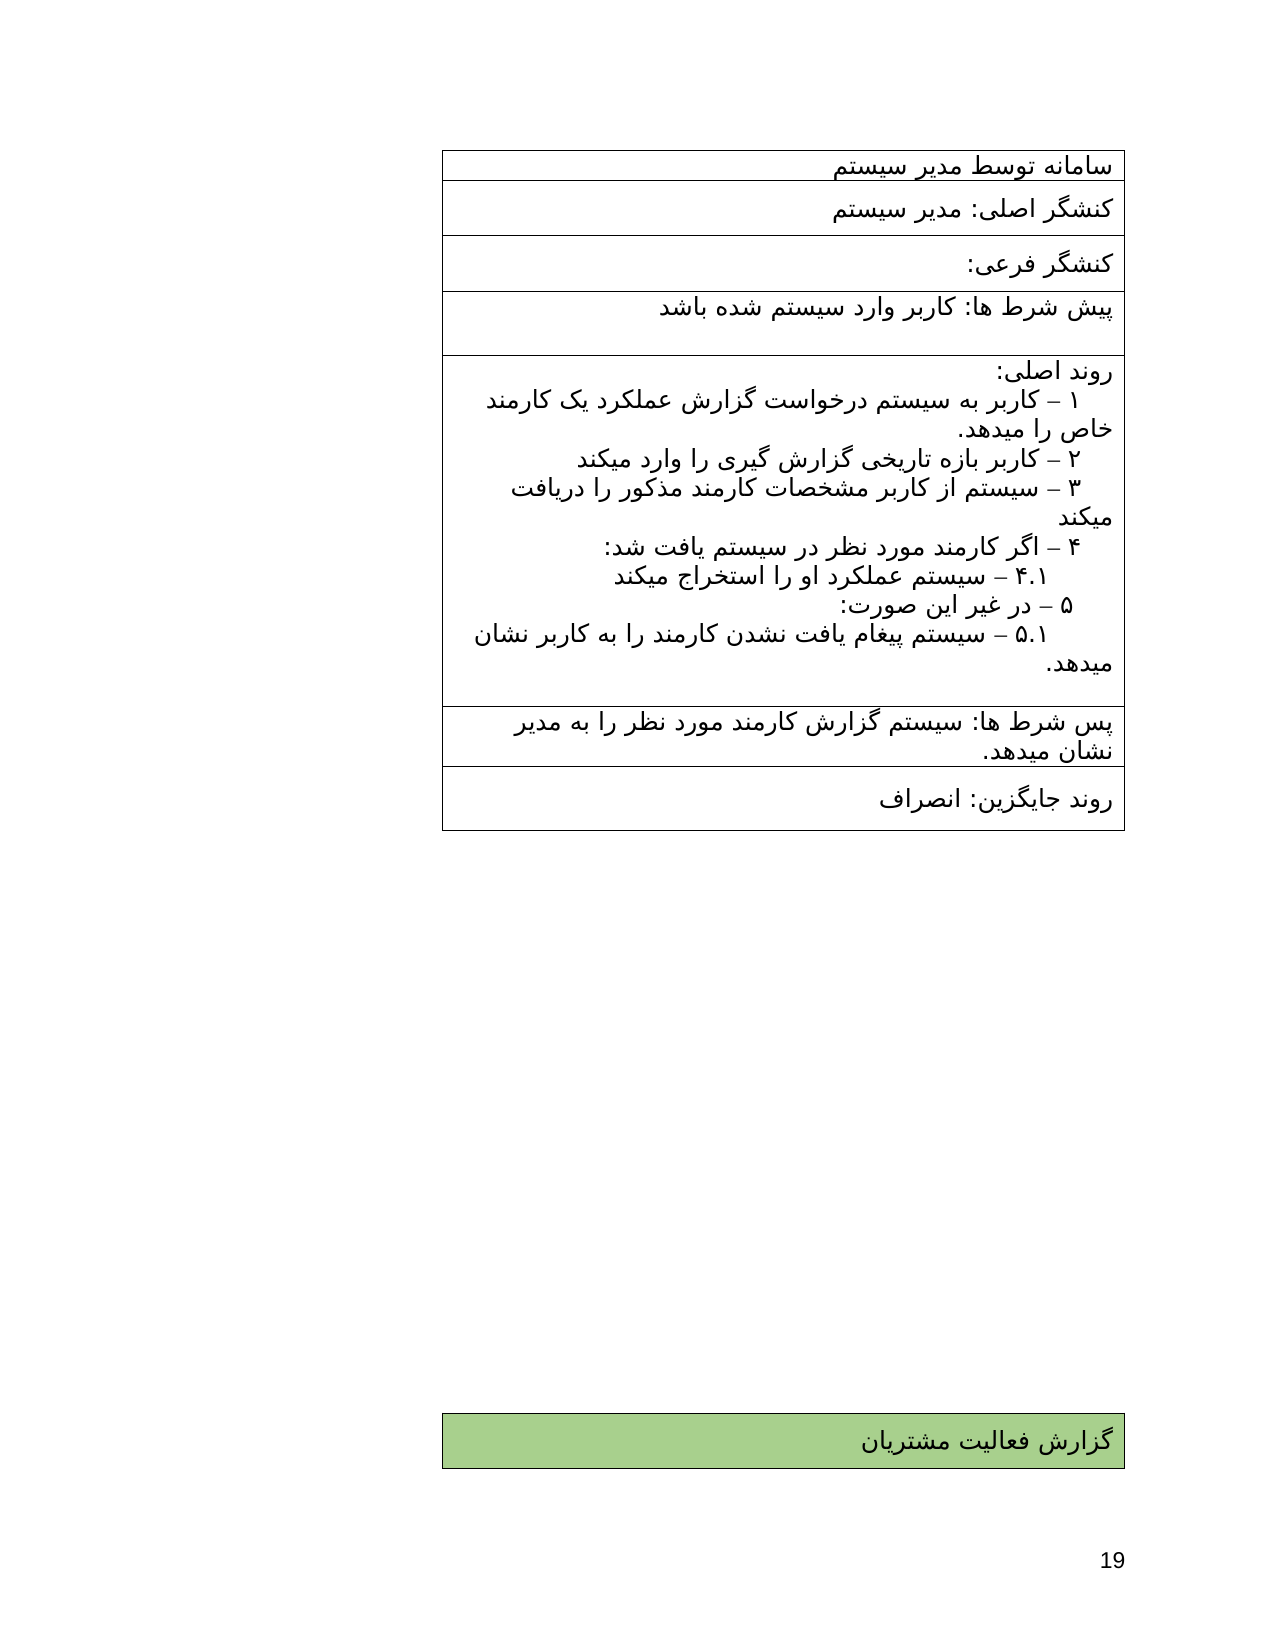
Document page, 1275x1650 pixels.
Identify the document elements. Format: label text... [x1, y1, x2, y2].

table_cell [443, 151, 1124, 180]
table_cell کنشگر اصلی: مدیر سیستم [443, 181, 1124, 235]
table_cell روند اصلی: ۱ – کاربر به سیستم درخواست گزارش عملکرد یک کارمند خاص را میدهد. ۲ – کاربر بازه تاریخی گزارش گیری را وارد میکند ۳ – سیستم از کاربر مشخصات کارمند مذکور را دریافت میکند ۴ – اگر کارمند مورد نظر در سیستم یافت شد: ۴.۱ – سیستم عملکرد او را استخراج میکند ۵ – در غیر این صورت: ۵.۱ – سیستم پیغام یافت نشدن کارمند را به کاربر نشان میدهد. [443, 356, 1124, 706]
table_cell روند جایگزین: انصراف [443, 767, 1124, 830]
table_header گزارش فعالیت مشتریان [443, 1414, 1124, 1468]
table_cell کنشگر فرعی: [443, 236, 1124, 291]
table_cell پس شرط ها: سیستم گزارش کارمند مورد نظر را به مدیر نشان میدهد. [443, 707, 1124, 766]
table_cell پیش شرط ها: کاربر وارد سیستم شده باشد [443, 292, 1124, 355]
